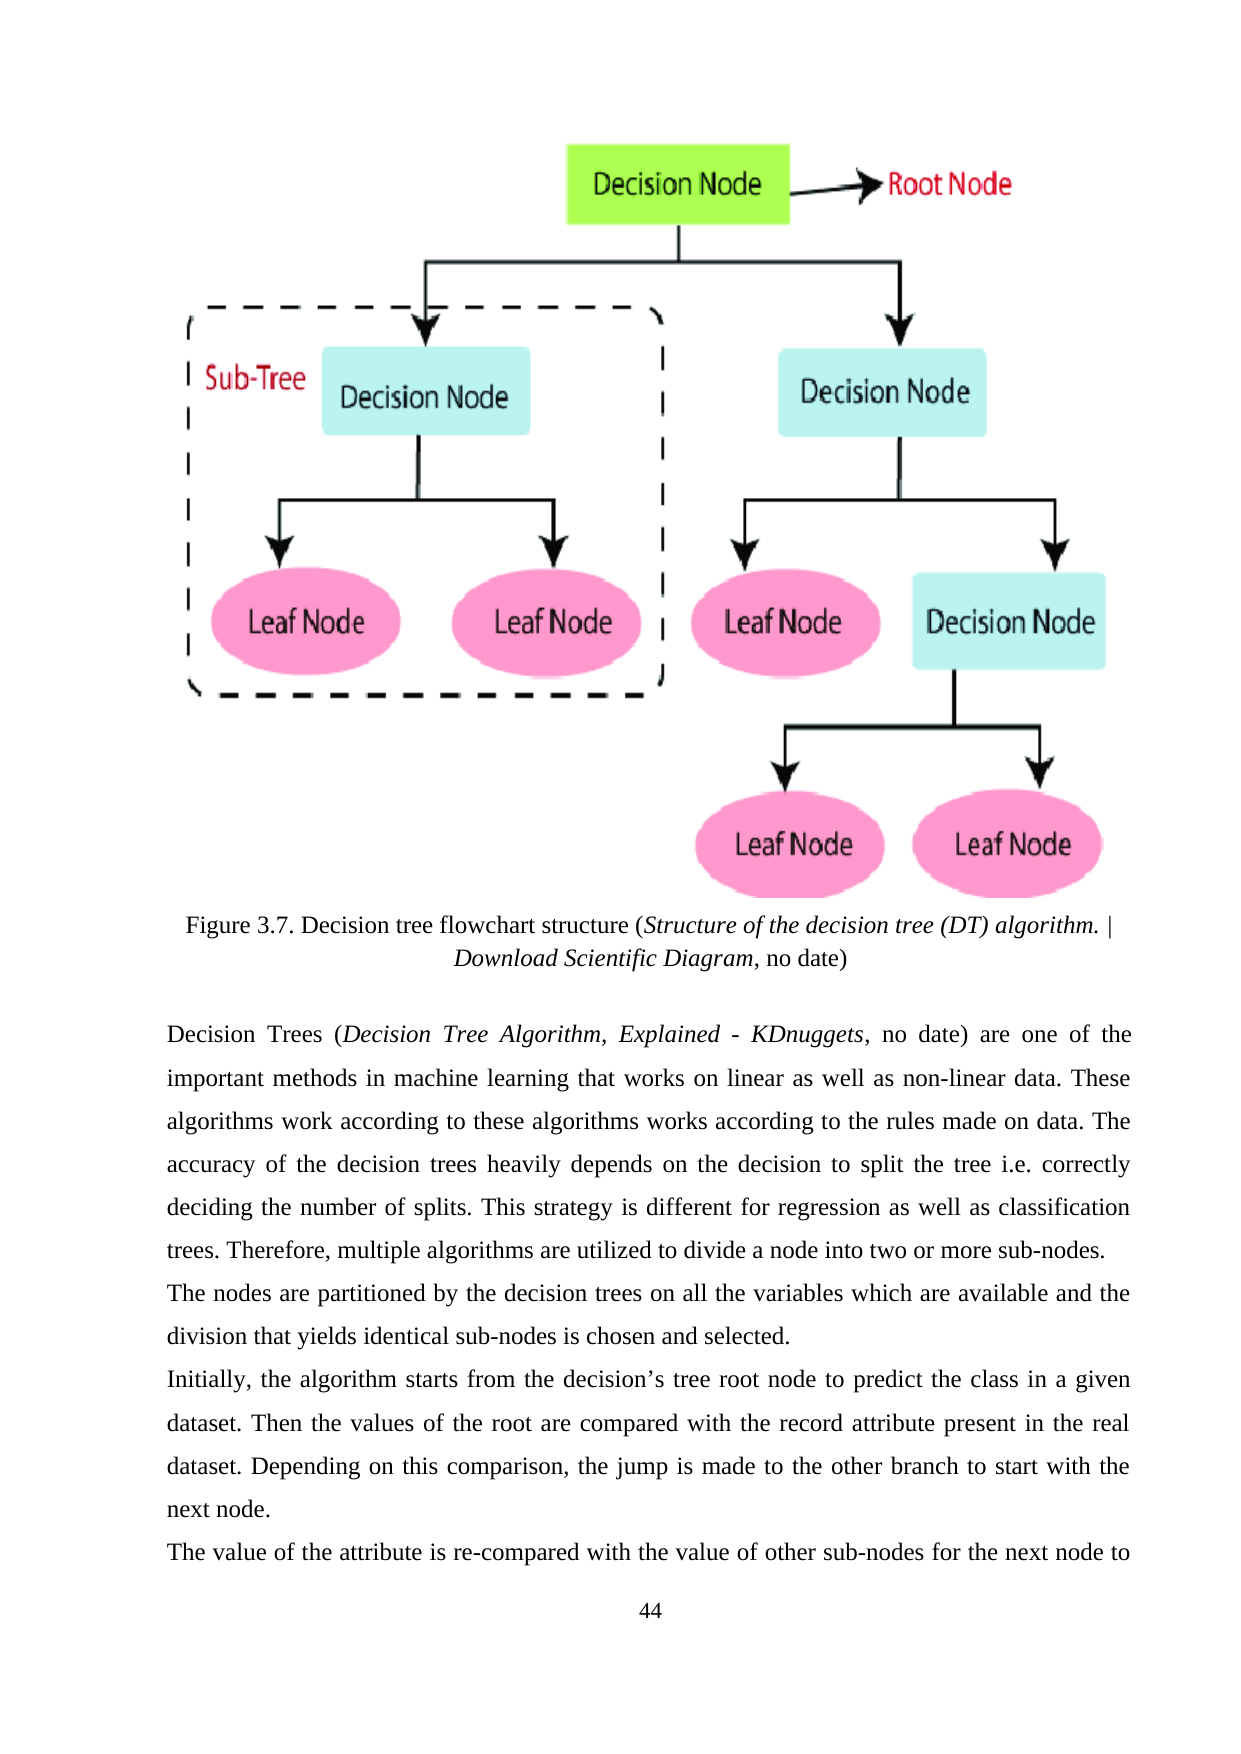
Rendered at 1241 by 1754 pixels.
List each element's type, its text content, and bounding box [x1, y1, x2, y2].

text Figure 3.7. Decision tree flowchart structure (Structure of the decision tree (DT) algorithm. | Download Scientific Diagram, no date) [167, 910, 1134, 972]
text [167, 1537, 1132, 1566]
text Decision Trees (Decision Tree Algorithm, Explained - KDnuggets, no date) are one of the important methods in machine learning that works on linear as well as non-linear data. These algorithms work according to these algorithms works according to the rules made on data. The accuracy of the decision trees heavily depends on the decision to split the tree i.e. correctly deciding the number of splits. This strategy is different for regression as well as classification trees. Therefore, multiple algorithms are utilized to divide a node into two or more sub-nodes. [167, 1019, 1132, 1264]
text Initially, the algorithm starts from the decision’s tree root node to predict the class in a given dataset. Then the values of the root are compared with the record attribute present in the real dataset. Depending on this comparison, the jump is made to the other branch to start with the next node. [167, 1364, 1132, 1523]
text The nodes are partitioned by the decision trees on all the variables which are available and the division that yields identical sub-nodes is chosen and selected. [167, 1278, 1132, 1350]
picture [183, 137, 1115, 898]
